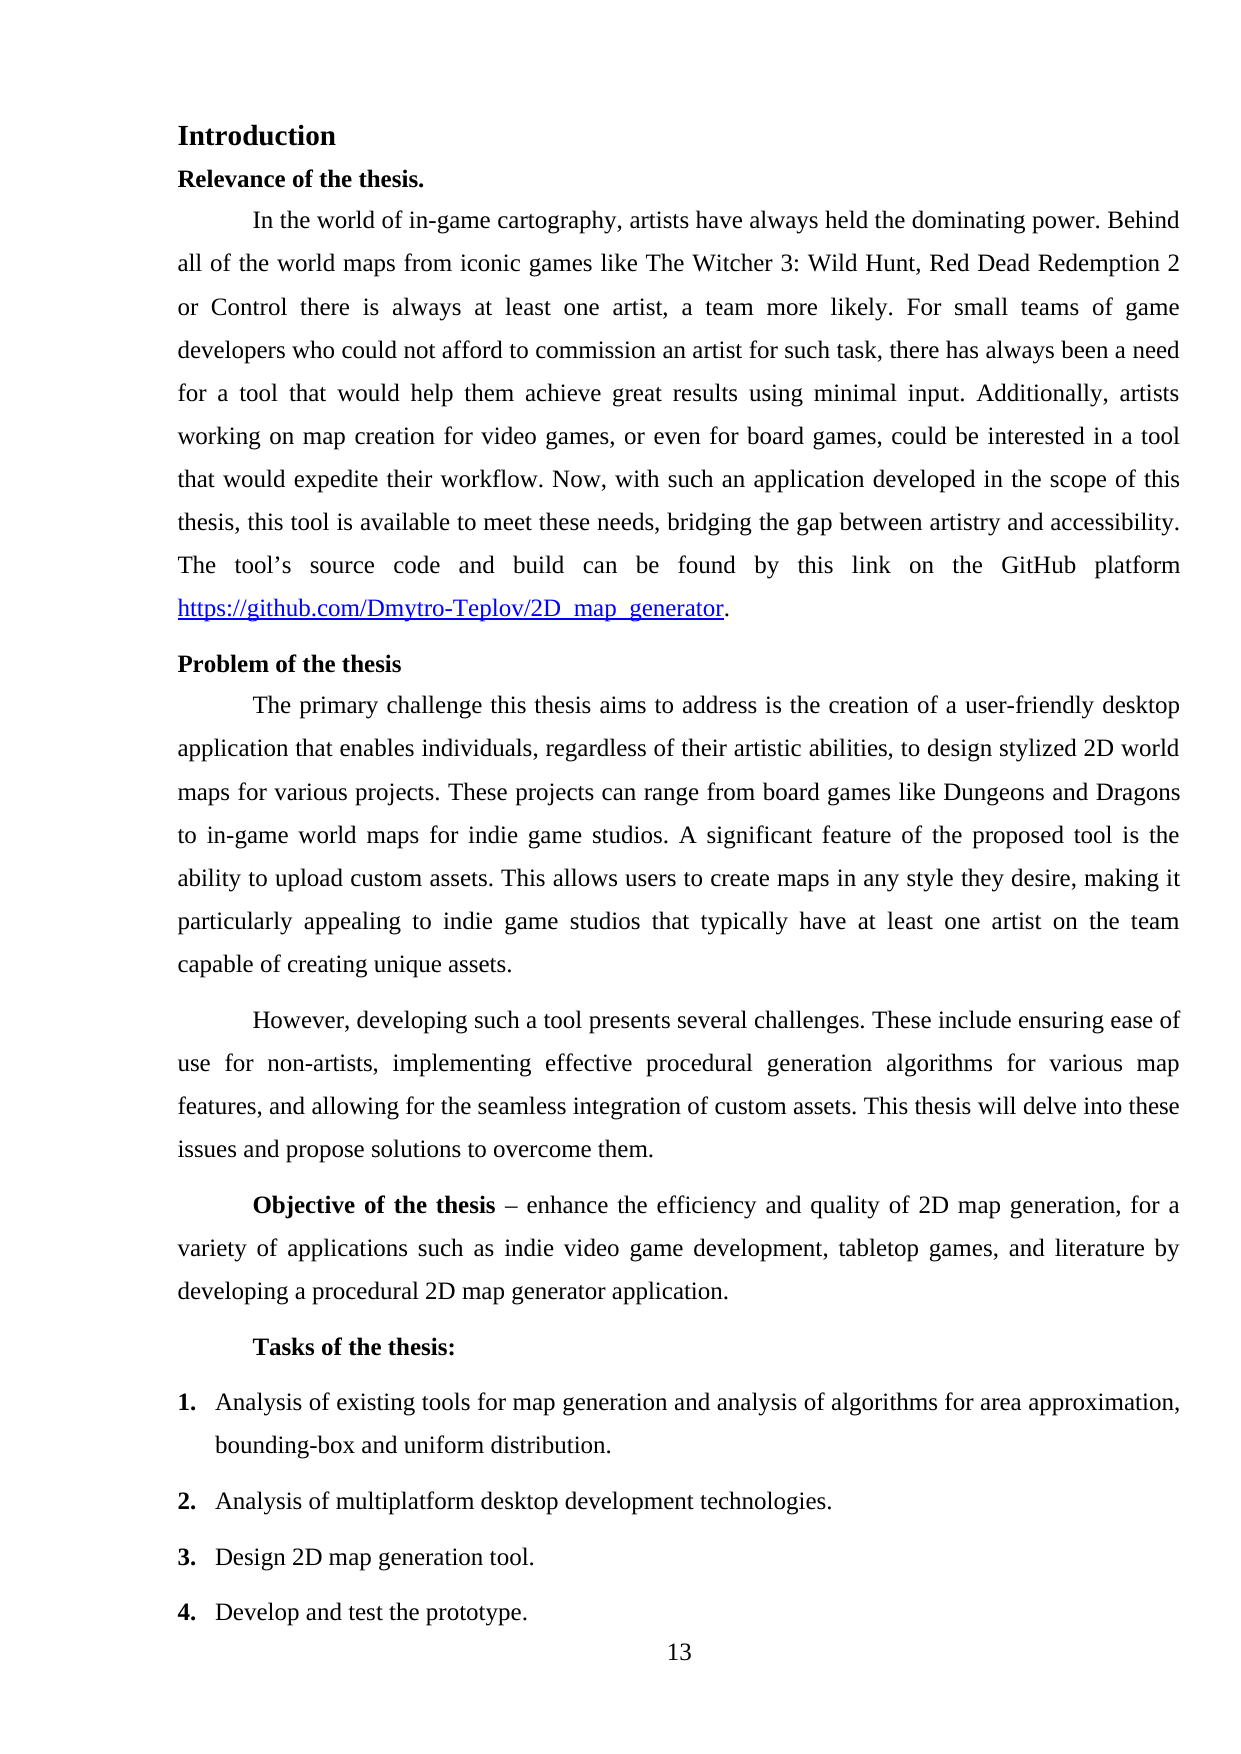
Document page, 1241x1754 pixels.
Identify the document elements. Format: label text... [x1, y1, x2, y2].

text In the world of in-game cartography, artists have always held the dominating power. Behind all of the world maps from iconic games like The Witcher 3: Wild Hunt, Red Dead Redemption 2 or Control there is always at least one artist, a team more likely. For small teams of game developers who could not afford to commission an artist for such task, there has always been a need for a tool that would help them achieve great results using minimal input. Additionally, artists working on map creation for video games, or even for board games, could be interested in a tool that would expedite their workflow. Now, with such an application developed in the scope of this thesis, this tool is available to meet these needs, bridging the gap between artistry and accessibility. The tool’s source code and build can be found by this link on the GitHub platform https://github.com/Dmytro-Teplov/2D_map_generator. [177, 205, 1181, 622]
list Analysis of existing tools for map generation and analysis of algorithms for area approximation, bounding-box and uniform distribution. [177, 1387, 1181, 1459]
text Problem of the thesis [177, 649, 1181, 678]
text Objective of the thesis – enhance the efficiency and quality of 2D map generation, for a variety of applications such as indie video game development, tabletop games, and literature by developing a procedural 2D map generator application. [177, 1190, 1181, 1305]
list Analysis of multiplatform desktop development technologies. [177, 1486, 1181, 1515]
text Relevance of the thesis. [177, 164, 1181, 193]
text The primary challenge this thesis aims to address is the creation of a user-friendly desktop application that enables individuals, regardless of their artistic abilities, to design stylized 2D world maps for various projects. These projects can range from board games like Dungeons and Dragons to in-game world maps for indie game studios. A significant feature of the proposed tool is the ability to upload custom assets. This allows users to create maps in any style they desire, making it particularly appealing to indie game studios that typically have at least one artist on the team capable of creating unique assets. [177, 690, 1181, 978]
text However, developing such a tool presents several challenges. These include ensuring ease of use for non-artists, implementing effective procedural generation algorithms for various map features, and allowing for the seamless integration of custom assets. This thesis will delve into these issues and propose solutions to overcome them. [177, 1005, 1181, 1163]
list Design 2D map generation tool. [177, 1542, 1181, 1570]
list Develop and test the prototype. [177, 1597, 1181, 1626]
text Introduction [177, 118, 1181, 152]
text Tasks of the thesis: [177, 1332, 1181, 1360]
